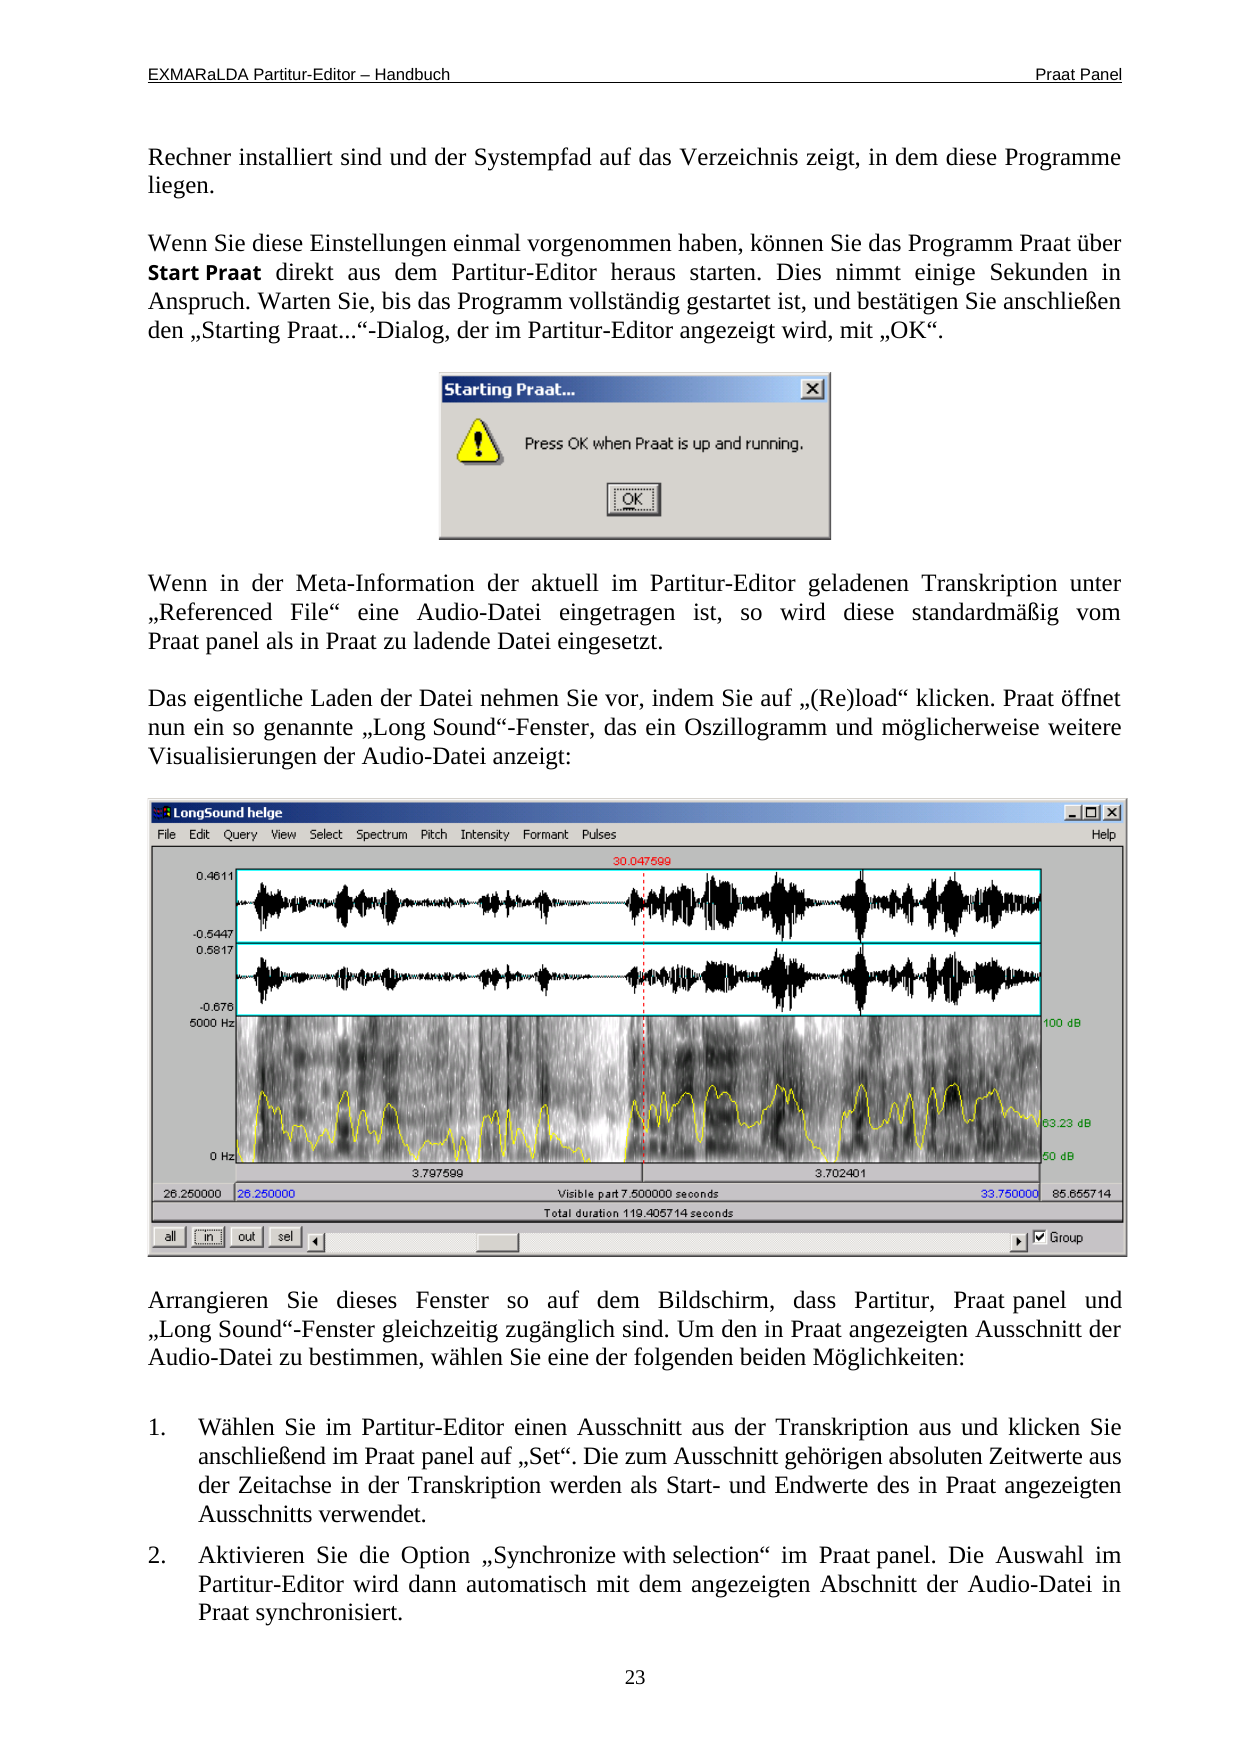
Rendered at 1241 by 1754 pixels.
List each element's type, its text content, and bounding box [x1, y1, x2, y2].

text Das eigentliche Laden der Datei nehmen Sie vor, indem Sie auf „(Re)load“ klicken. Praat öffnet nun ein so genannte „Long Sound“-Fenster, das ein Oszillogramm und möglicherweise weitere Visualisierungen der Audio-Datei anzeigt: [148, 683, 1122, 770]
picture [438, 372, 832, 540]
picture [147, 798, 1128, 1257]
list Wählen Sie im Partitur-Editor einen Ausschnitt aus der Transkription aus und klicken Sie anschließend im Praat panel auf „Set“. Die zum Ausschnitt gehörigen absoluten Zeitwerte aus der Zeitachse in der Transkription werden als Start- und Endwerte des in Praat angezeigten Ausschnitts verwendet. [148, 1412, 1122, 1527]
list Aktivieren Sie die Option „Synchronize with selection“ im Praat panel. Die Auswahl im Partitur-Editor wird dann automatisch mit dem angezeigten Abschnitt der Audio-Datei in Praat synchronisiert. [148, 1540, 1122, 1626]
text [148, 142, 1122, 199]
text Wenn in der Meta-Information der aktuell im Partitur-Editor geladenen Transkription unter „Referenced File“ eine Audio-Datei eingetragen ist, so wird diese standardmäßig vom Praat panel als in Praat zu ladende Datei eingesetzt. [148, 568, 1122, 655]
text Wenn Sie diese Einstellungen einmal vorgenommen haben, können Sie das Programm Praat über Start Praat direkt aus dem Partitur-Editor heraus starten. Dies nimmt einige Sekunden in Anspruch. Warten Sie, bis das Programm vollständig gestartet ist, und bestätigen Sie anschließen den „Starting Praat...“-Dialog, der im Partitur-Editor angezeigt wird, mit „OK“. [148, 228, 1122, 344]
text Arrangieren Sie dieses Fenster so auf dem Bildschirm, dass Partitur, Praat panel und „Long Sound“-Fenster gleichzeitig zugänglich sind. Um den in Praat angezeigten Ausschnitt der Audio-Datei zu bestimmen, wählen Sie eine der folgenden beiden Möglichkeiten: [148, 1285, 1122, 1371]
